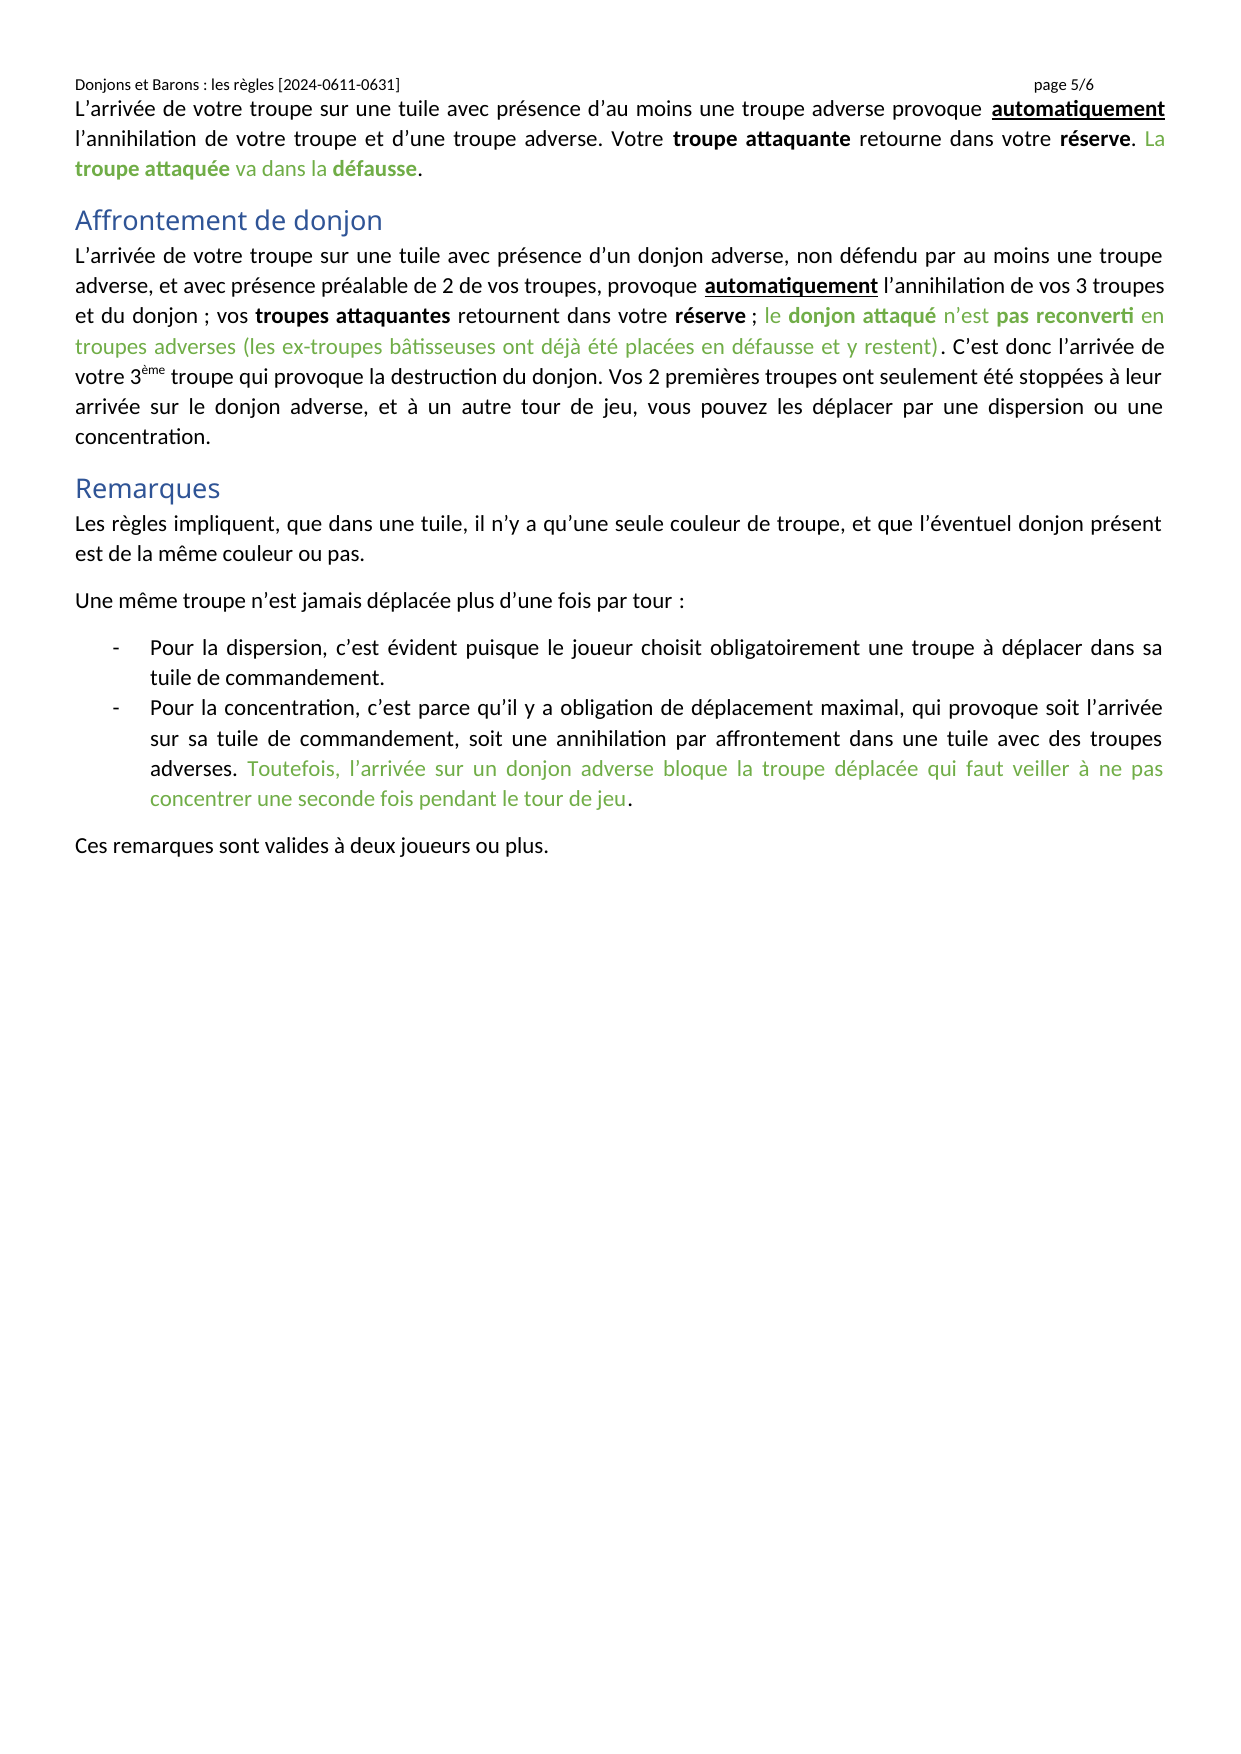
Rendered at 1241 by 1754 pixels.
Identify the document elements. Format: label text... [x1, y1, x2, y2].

list Pour la dispersion, c’est évident puisque le joueur choisit obligatoirement une troupe à déplacer dans sa tuile de commandement. [112, 633, 1165, 691]
text Une même troupe n’est jamais déplacée plus d’une fois par tour : [75, 586, 1165, 614]
text L’arrivée de votre troupe sur une tuile avec présence d’un donjon adverse, non défendu par au moins une troupe adverse, et avec présence préalable de 2 de vos troupes, provoque automatiquement l’annihilation de vos 3 troupes et du donjon ; vos troupes attaquantes retournent dans votre réserve ; le donjon attaqué n’est pas reconverti en troupes adverses (les ex-troupes bâtisseuses ont déjà été placées en défausse et y restent). C’est donc l’arrivée de votre 3ème troupe qui provoque la destruction du donjon. Vos 2 premières troupes ont seulement été stoppées à leur arrivée sur le donjon adverse, et à un autre tour de jeu, vous pouvez les déplacer par une dispersion ou une concentration. [75, 241, 1165, 450]
text Ces remarques sont valides à deux joueurs ou plus. [75, 831, 1165, 859]
text L’arrivée de votre troupe sur une tuile avec présence d’au moins une troupe adverse provoque automatiquement l’annihilation de votre troupe et d’une troupe adverse. Votre troupe attaquante retourne dans votre réserve. La troupe attaquée va dans la défausse. [75, 94, 1165, 182]
text Les règles impliquent, que dans une tuile, il n’y a qu’une seule couleur de troupe, et que l’éventuel donjon présent est de la même couleur ou pas. [75, 509, 1165, 567]
subtitle Affrontement de donjon [75, 201, 1165, 238]
subtitle Remarques [75, 469, 1165, 506]
list Pour la concentration, c’est parce qu’il y a obligation de déplacement maximal, qui provoque soit l’arrivée sur sa tuile de commandement, soit une annihilation par affrontement dans une tuile avec des troupes adverses. Toutefois, l’arrivée sur un donjon adverse bloque la troupe déplacée qui faut veiller à ne pas concentrer une seconde fois pendant le tour de jeu. [112, 693, 1165, 812]
